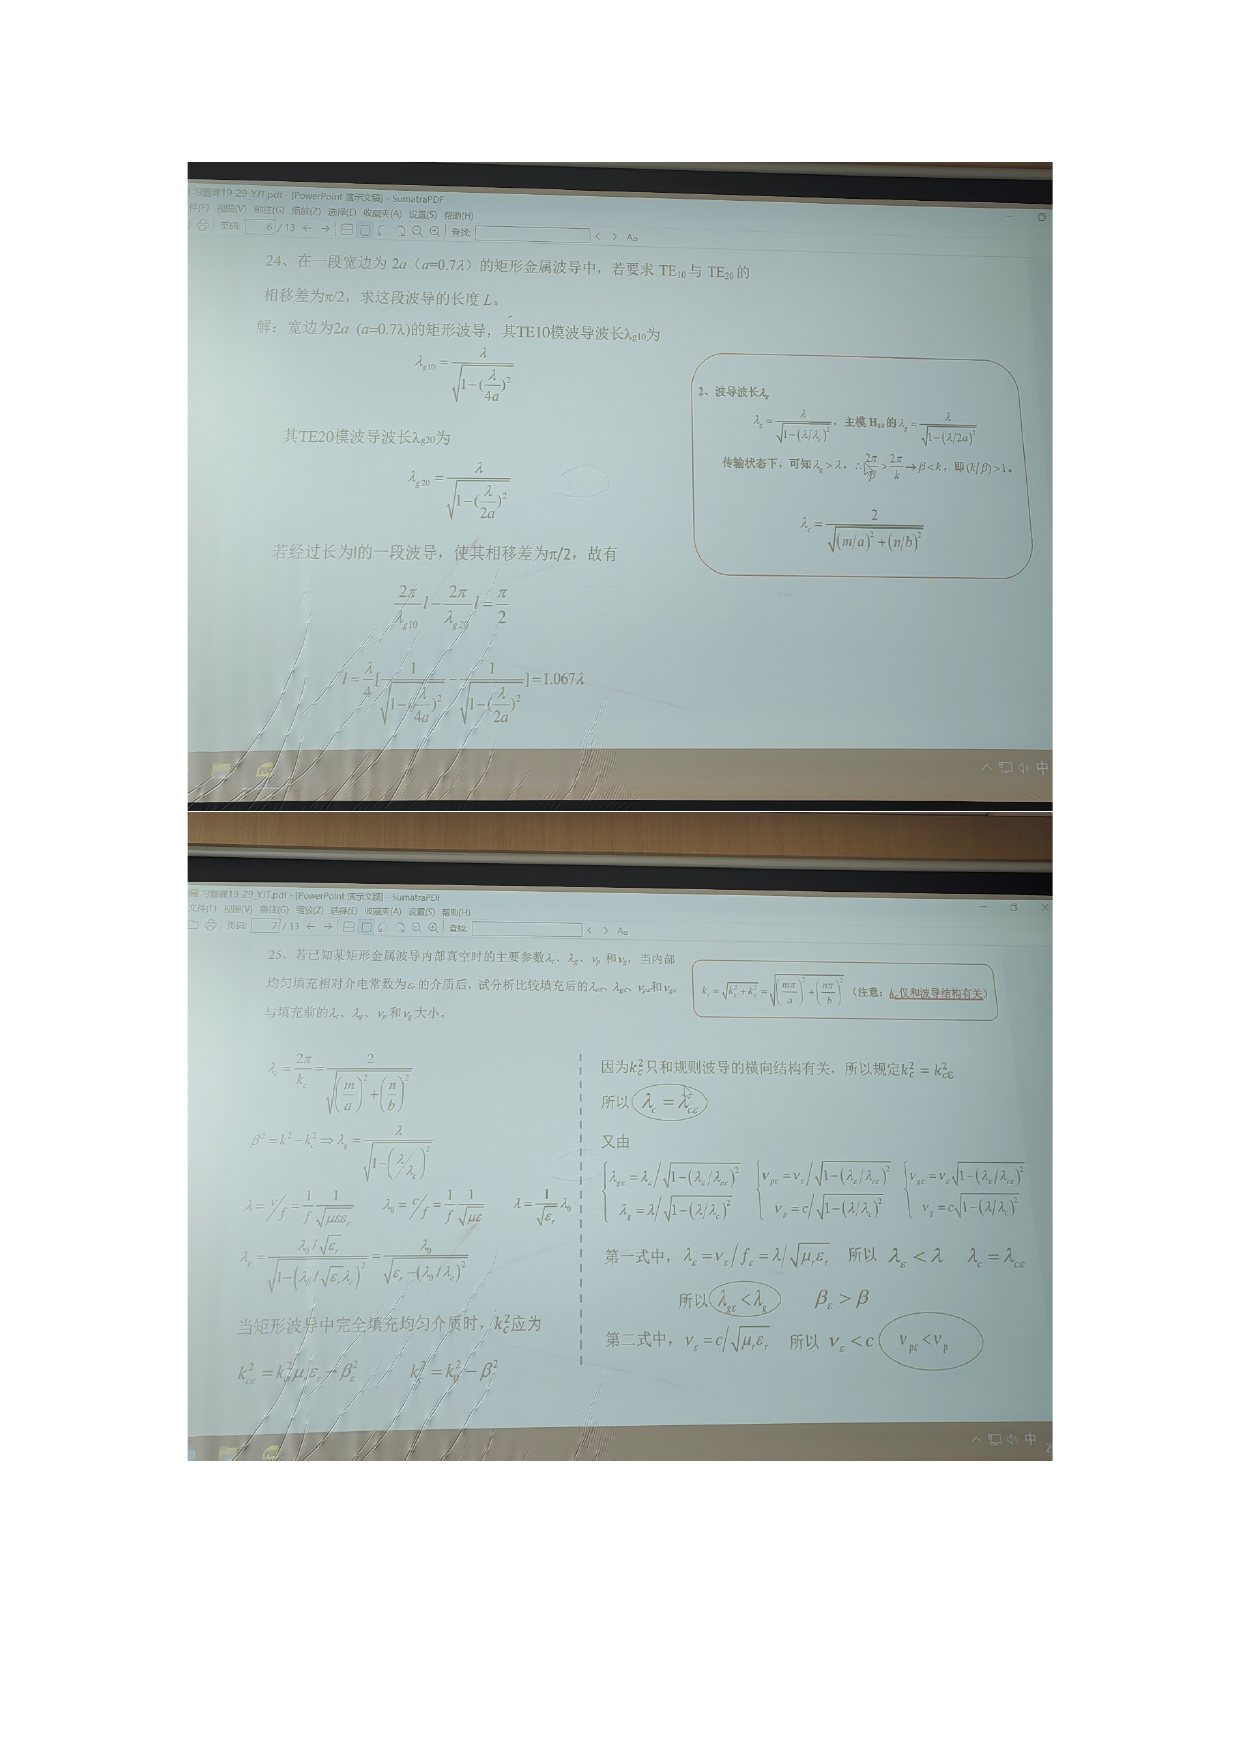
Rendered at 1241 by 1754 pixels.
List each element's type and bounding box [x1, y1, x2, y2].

picture [187, 812, 1053, 1461]
picture [187, 162, 1053, 811]
